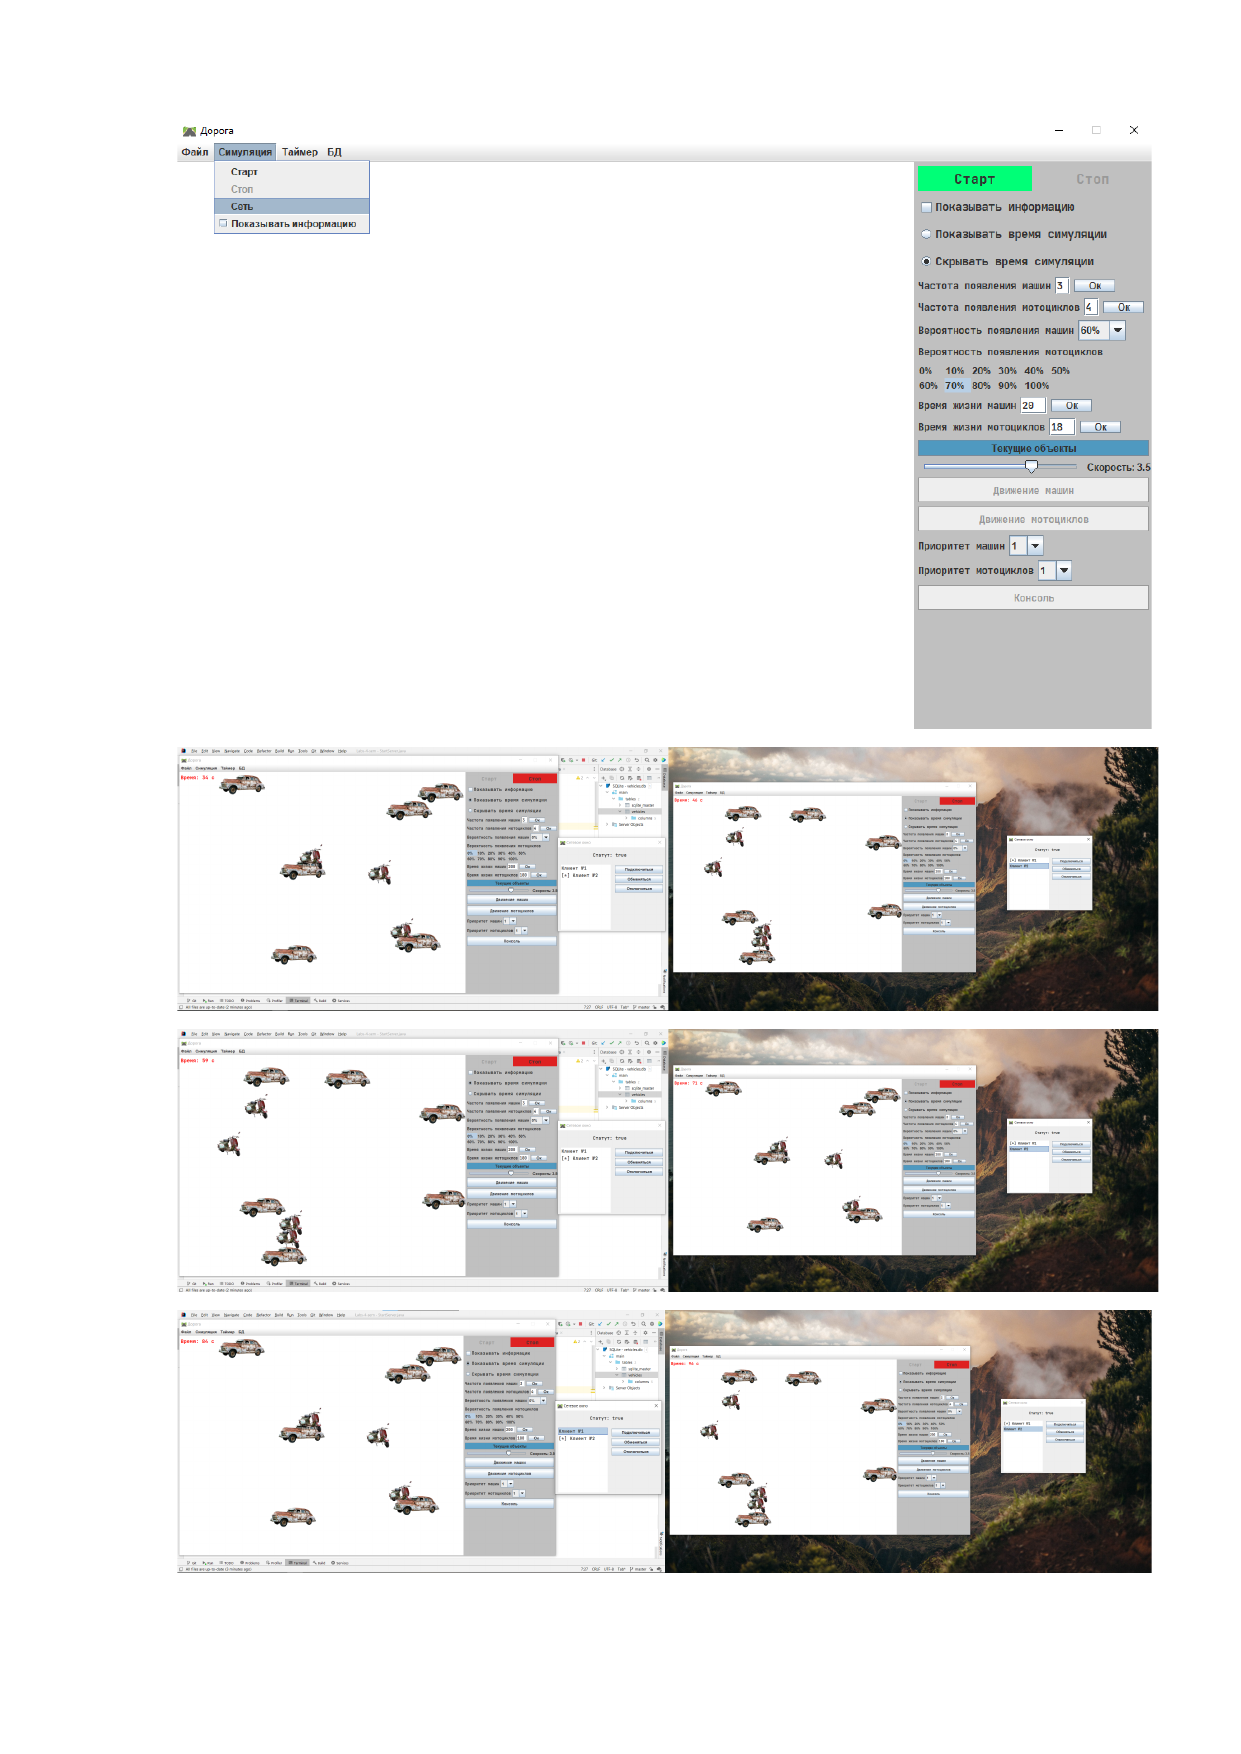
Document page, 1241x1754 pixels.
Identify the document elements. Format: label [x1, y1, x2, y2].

picture [177, 747, 1159, 1011]
picture [177, 1029, 1159, 1292]
picture [177, 1310, 1152, 1573]
picture [177, 118, 1152, 729]
